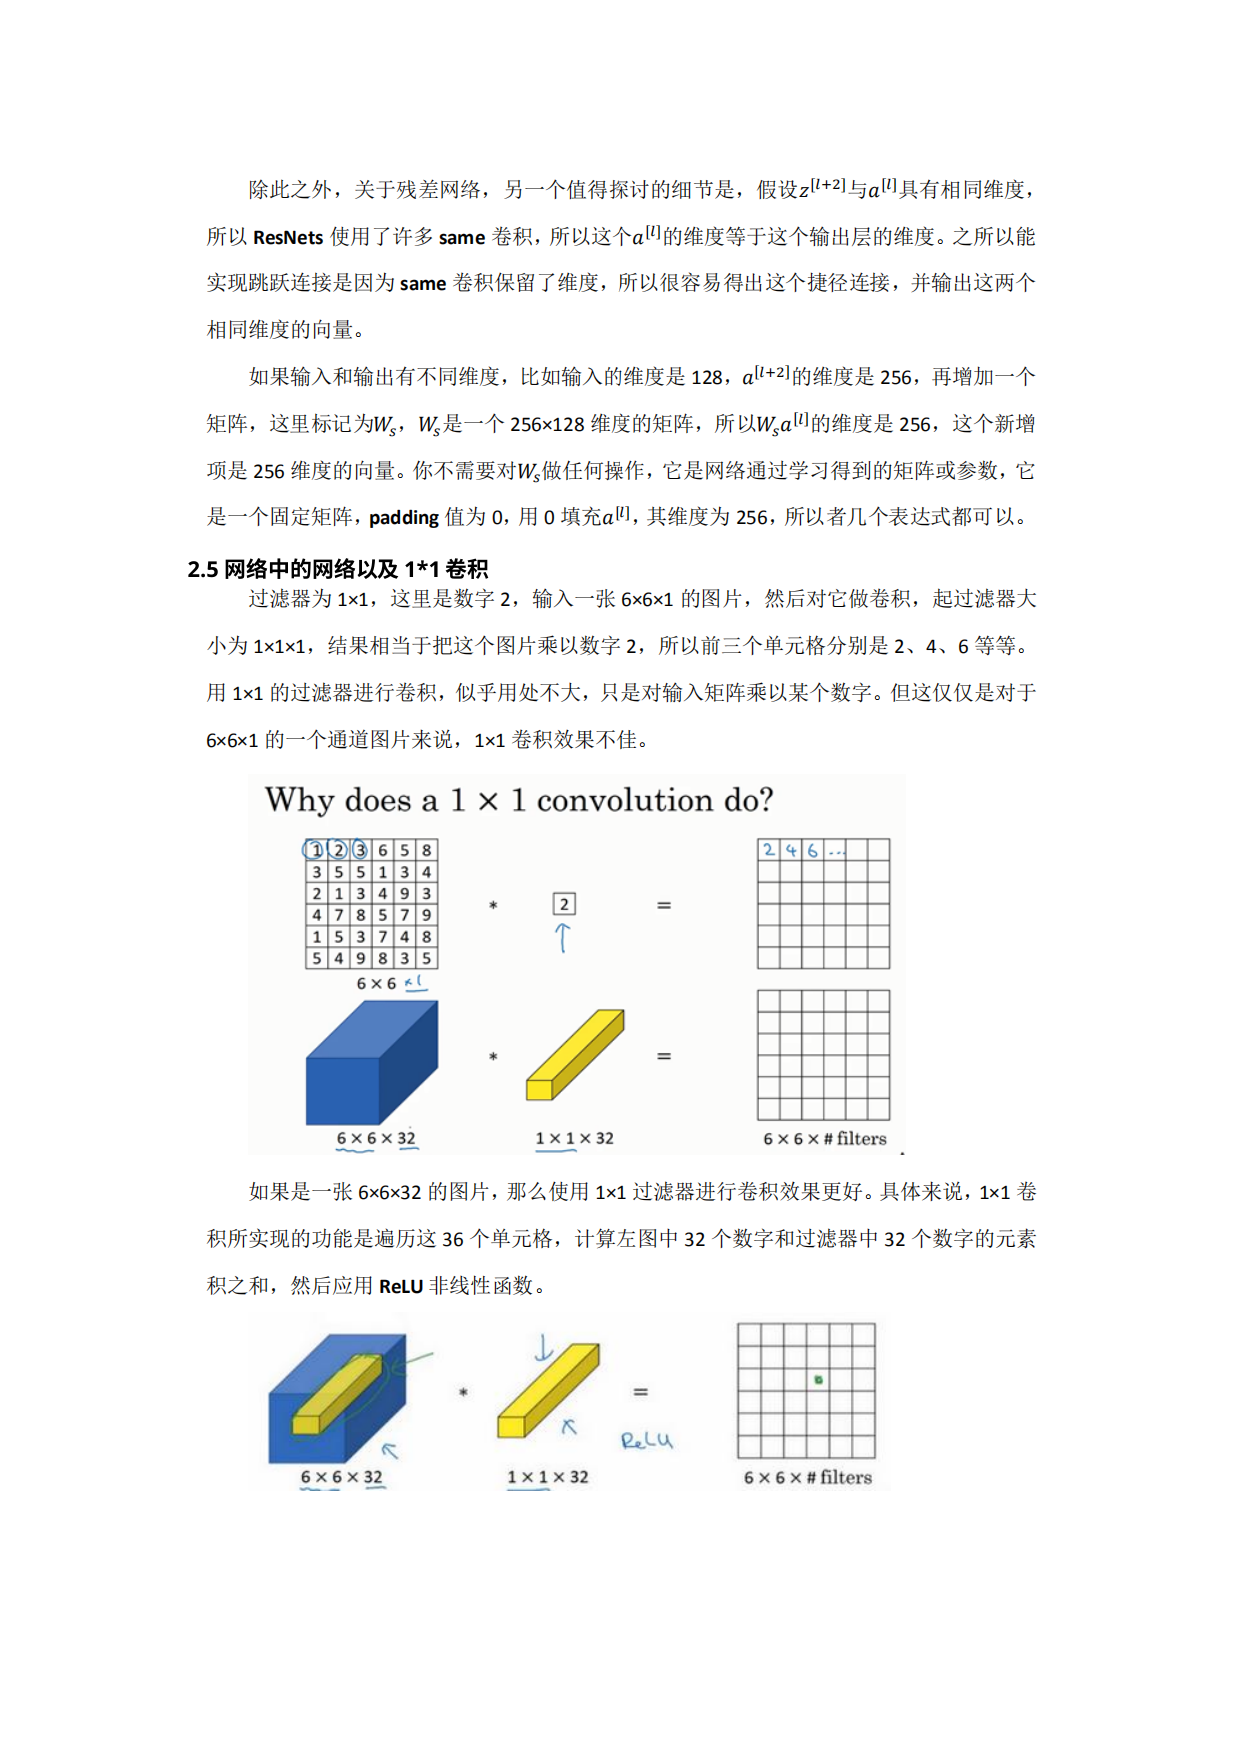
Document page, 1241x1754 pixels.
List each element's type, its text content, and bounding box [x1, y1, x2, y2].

picture [187, 162, 1053, 544]
picture [187, 584, 1053, 1504]
text 2.5 网络中的网络以及1*1卷积 [187, 552, 1053, 584]
